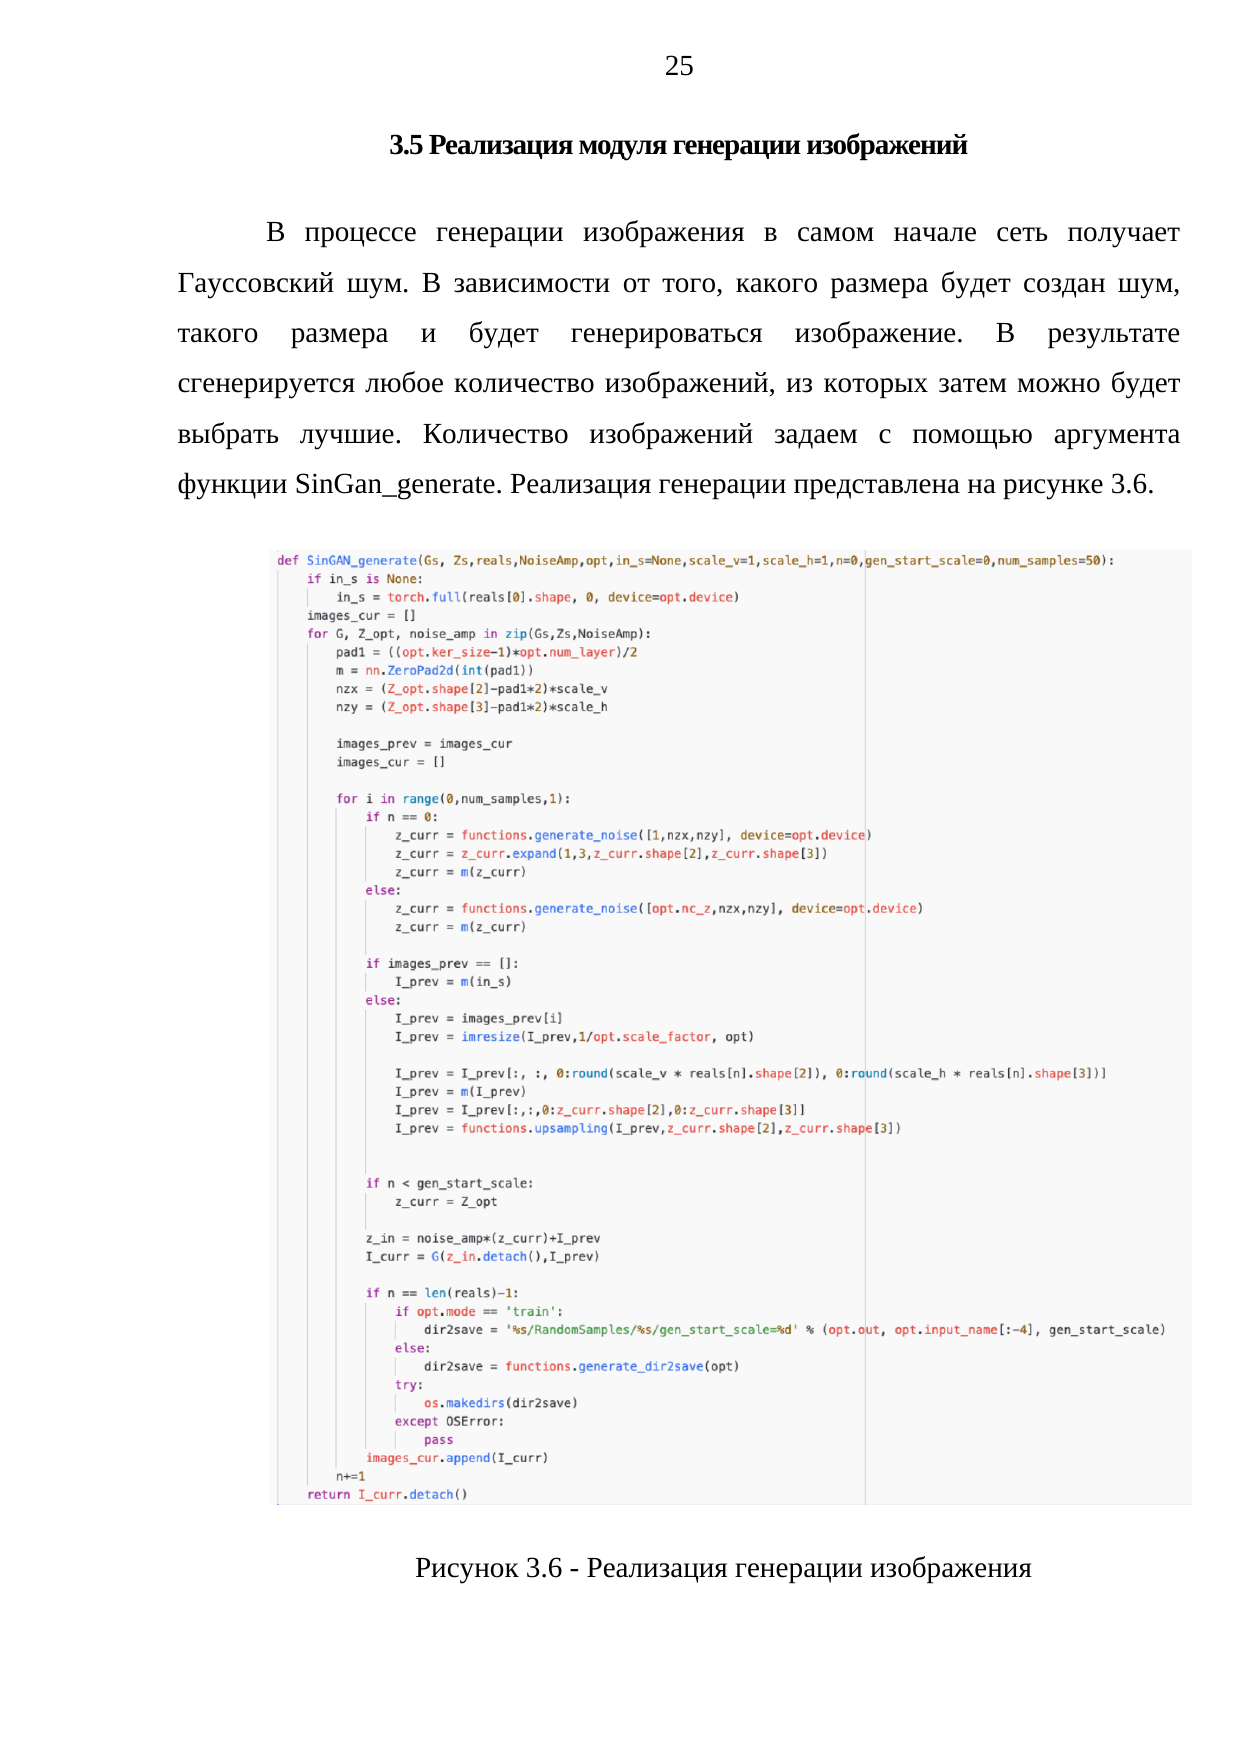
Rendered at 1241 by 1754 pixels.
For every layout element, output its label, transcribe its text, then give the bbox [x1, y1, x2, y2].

text 3.5 Реализация модуля генерации изображений [177, 127, 1181, 160]
text Рисунок 3.6 - Реализация генерации изображения [177, 1551, 1181, 1584]
text В процессе генерации изображения в самом начале сеть получает Гауссовский шум. В зависимости от того, какого размера будет создан шум, такого размера и будет генерироваться изображение. В результате сгенерируется любое количество изображений, из которых затем можно будет выбрать лучшие. Количество изображений задаем с помощью аргумента функции SinGan_generate. Реализация генерации представлена на рисунке 3.6. [177, 214, 1181, 500]
picture [265, 545, 1193, 1505]
